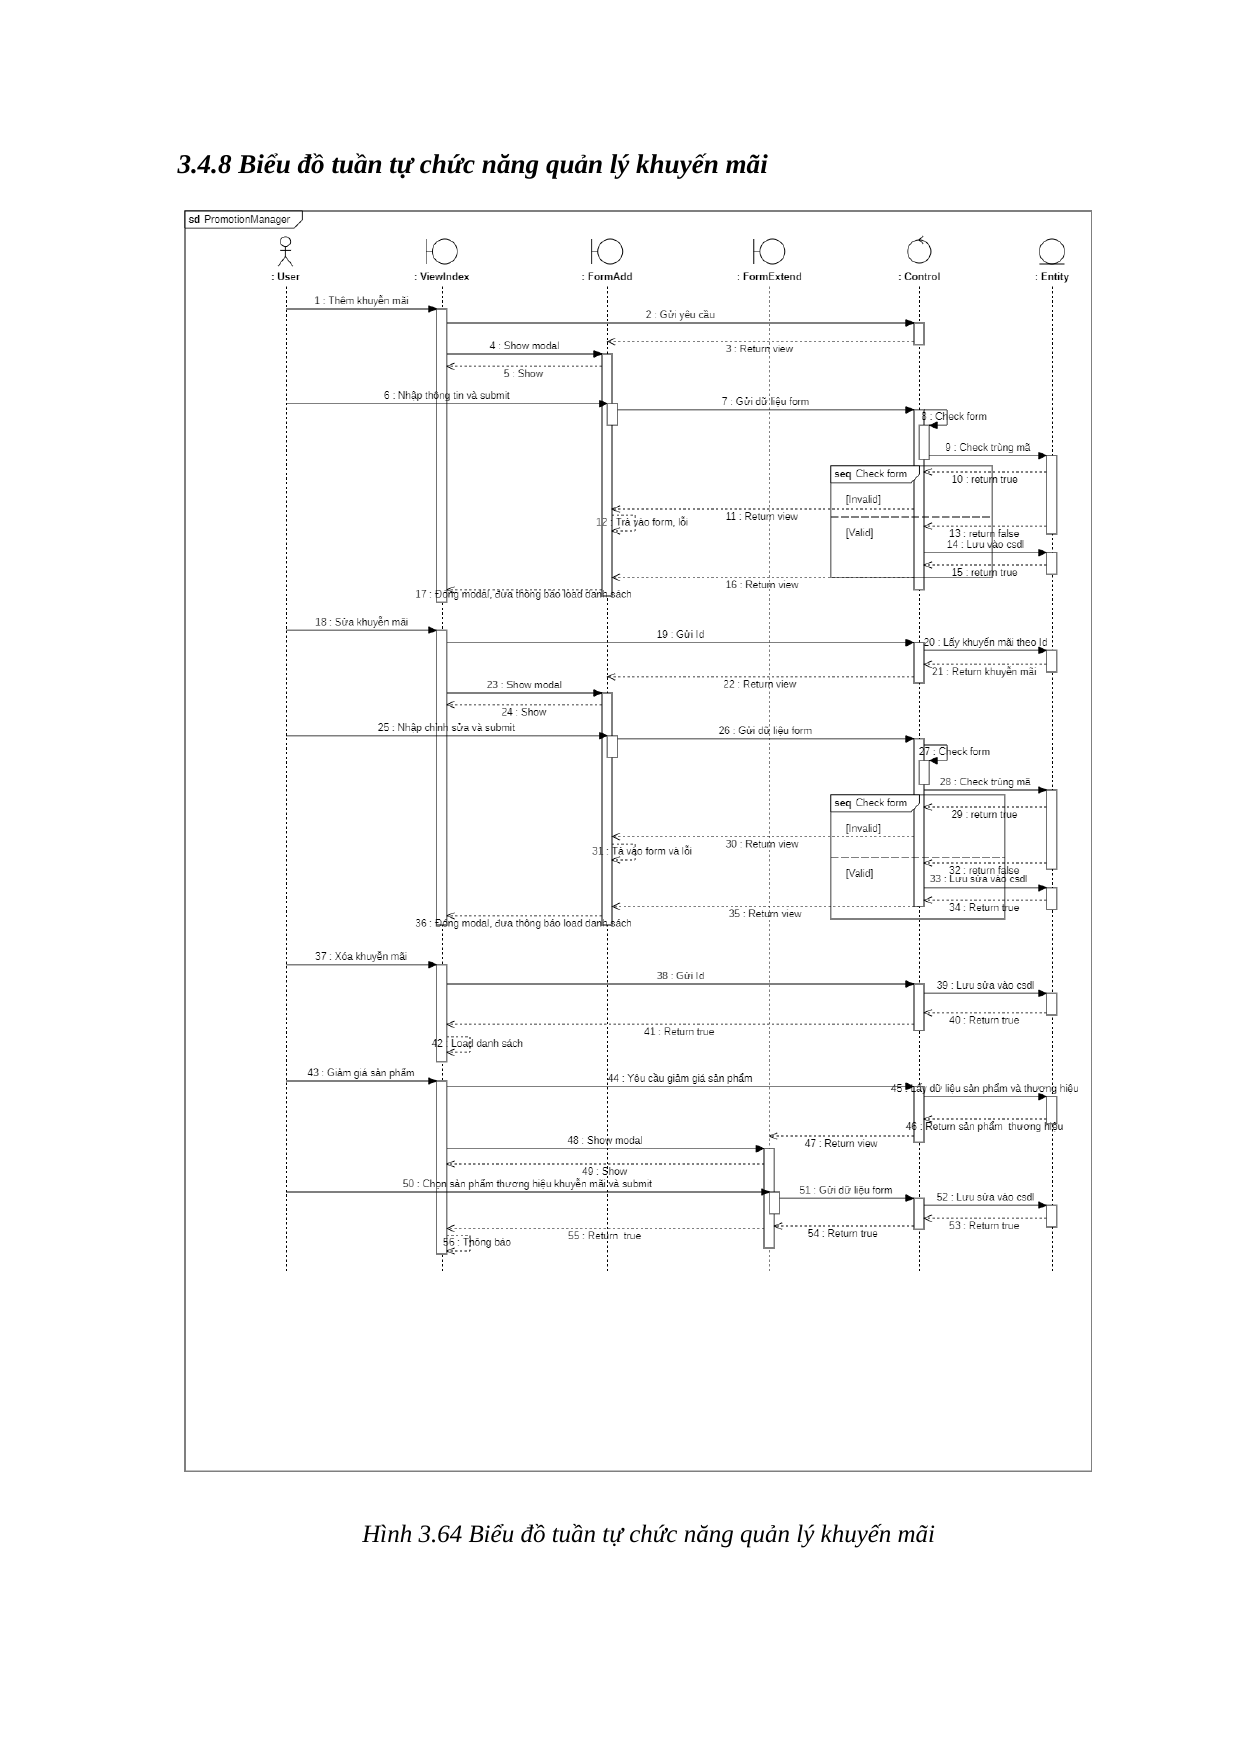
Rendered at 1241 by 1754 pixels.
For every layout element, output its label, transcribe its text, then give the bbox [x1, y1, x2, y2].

picture [177, 203, 1123, 1502]
subtitle Biểu đồ tuần tự chức năng quản lý khuyến mãi [177, 148, 1122, 179]
